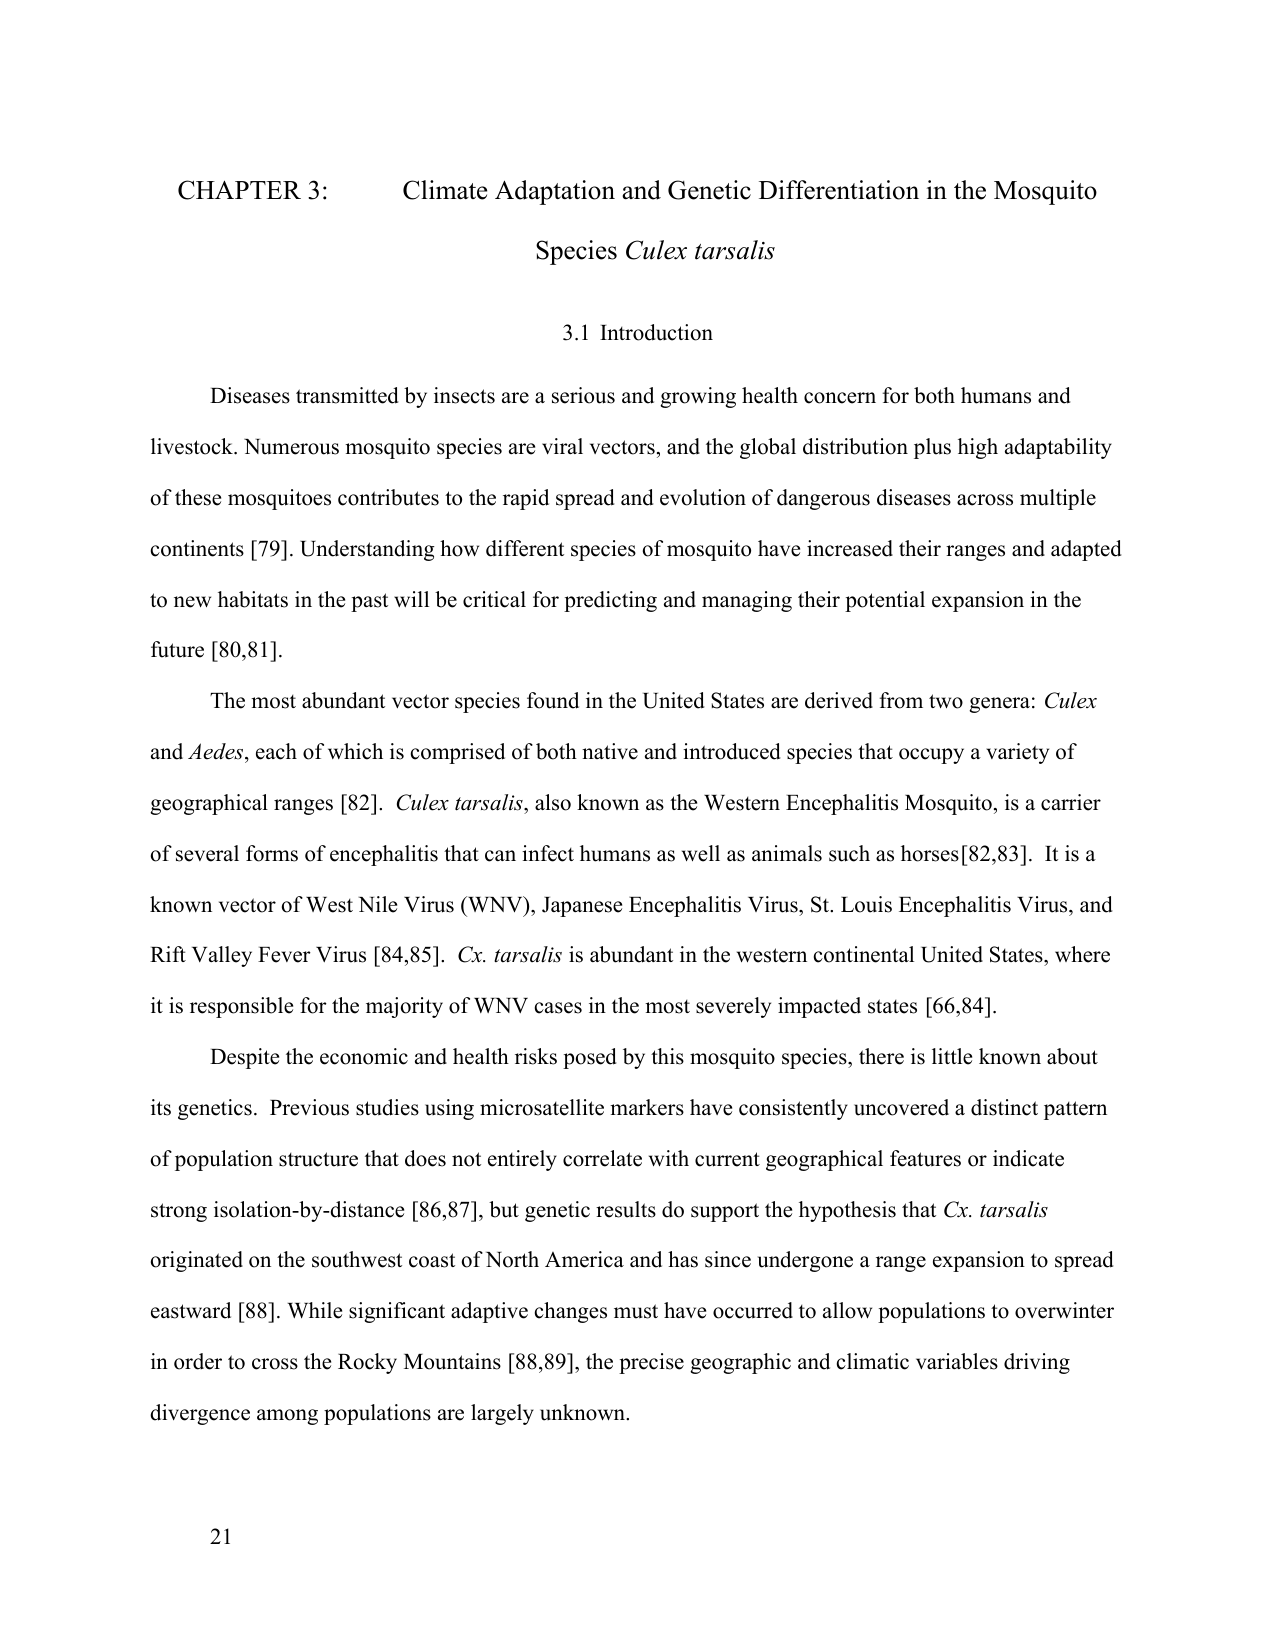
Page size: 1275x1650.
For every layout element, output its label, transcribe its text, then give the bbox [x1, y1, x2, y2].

subtitle Introduction [150, 320, 1125, 345]
subtitle Climate Adaptation and Genetic Differentiation in the Mosquito Species Culex tarsalis [150, 175, 1125, 265]
text Diseases transmitted by insects are a serious and growing health concern for both humans and livestock. Numerous mosquito species are viral vectors, and the global distribution plus high adaptability of these mosquitoes contributes to the rapid spread and evolution of dangerous diseases across multiple continents [79]. Understanding how different species of mosquito have increased their ranges and adapted to new habitats in the past will be critical for predicting and managing their potential expansion in the future [80,81]. [150, 383, 1125, 663]
text Despite the economic and health risks posed by this mosquito species, there is little known about its genetics. Previous studies using microsatellite markers have consistently uncovered a distinct pattern of population structure that does not entirely correlate with current geographical features or indicate strong isolation-by-distance [86,87], but genetic results do support the hypothesis that Cx. tarsalis originated on the southwest coast of North America and has since undergone a range expansion to spread eastward [88]. While significant adaptive changes must have occurred to allow populations to overwinter in order to cross the Rocky Mountains [88,89], the precise geographic and climatic variables driving divergence among populations are largely unknown. [150, 1044, 1125, 1425]
text The most abundant vector species found in the United States are derived from two genera: Culex and Aedes, each of which is comprised of both native and introduced species that occupy a variety of geographical ranges [82]. Culex tarsalis, also known as the Western Encephalitis Mosquito, is a carrier of several forms of encephalitis that can infect humans as well as animals such as horses[82,83]. It is a known vector of West Nile Virus (WNV), Japanese Encephalitis Virus, St. Louis Encephalitis Virus, and Rift Valley Fever Virus [84,85]. Cx. tarsalis is abundant in the western continental United States, where it is responsible for the majority of WNV cases in the most severely impacted states [66,84]. [150, 688, 1125, 1019]
